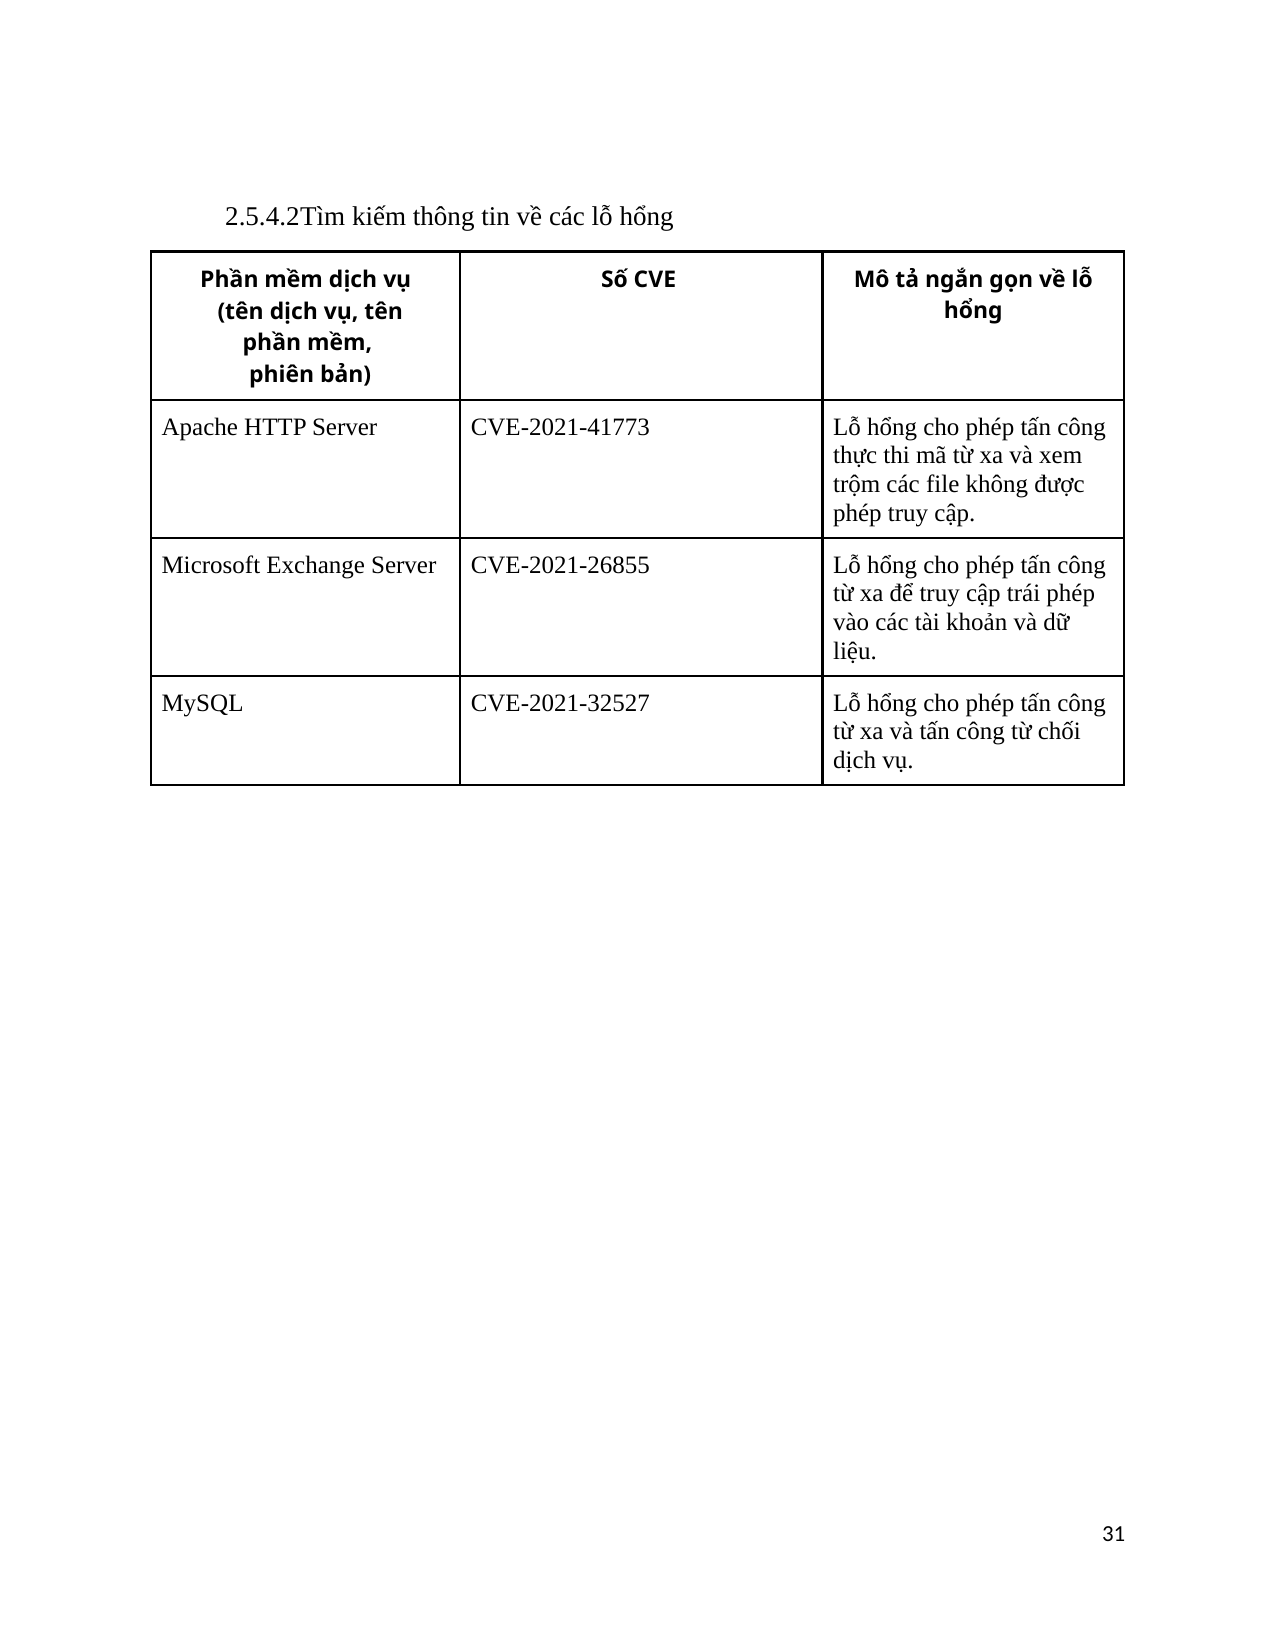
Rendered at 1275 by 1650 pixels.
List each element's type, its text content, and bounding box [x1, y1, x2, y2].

table_header Phần mềm dịch vụ (tên dịch vụ, tên phần mềm, phiên bản) [152, 253, 459, 399]
table_cell Lỗ hổng cho phép tấn công từ xa để truy cập trái phép vào các tài khoản và dữ liệu. [824, 539, 1123, 675]
table_header Mô tả ngắn gọn về lỗ hổng [824, 253, 1123, 399]
table_cell CVE-2021-41773 [461, 401, 821, 537]
table_header Số CVE [461, 253, 821, 399]
list Tìm kiếm thông tin về các lỗ hổng [225, 200, 1125, 231]
table_cell Apache HTTP Server [152, 401, 459, 537]
table_cell CVE-2021-32527 [461, 677, 821, 784]
table_cell Microsoft Exchange Server [152, 539, 459, 675]
table_cell Lỗ hổng cho phép tấn công thực thi mã từ xa và xem trộm các file không được phép truy cập. [824, 401, 1123, 537]
table_cell MySQL [152, 677, 459, 784]
table_cell Lỗ hổng cho phép tấn công từ xa và tấn công từ chối dịch vụ. [824, 677, 1123, 784]
table_cell CVE-2021-26855 [461, 539, 821, 675]
